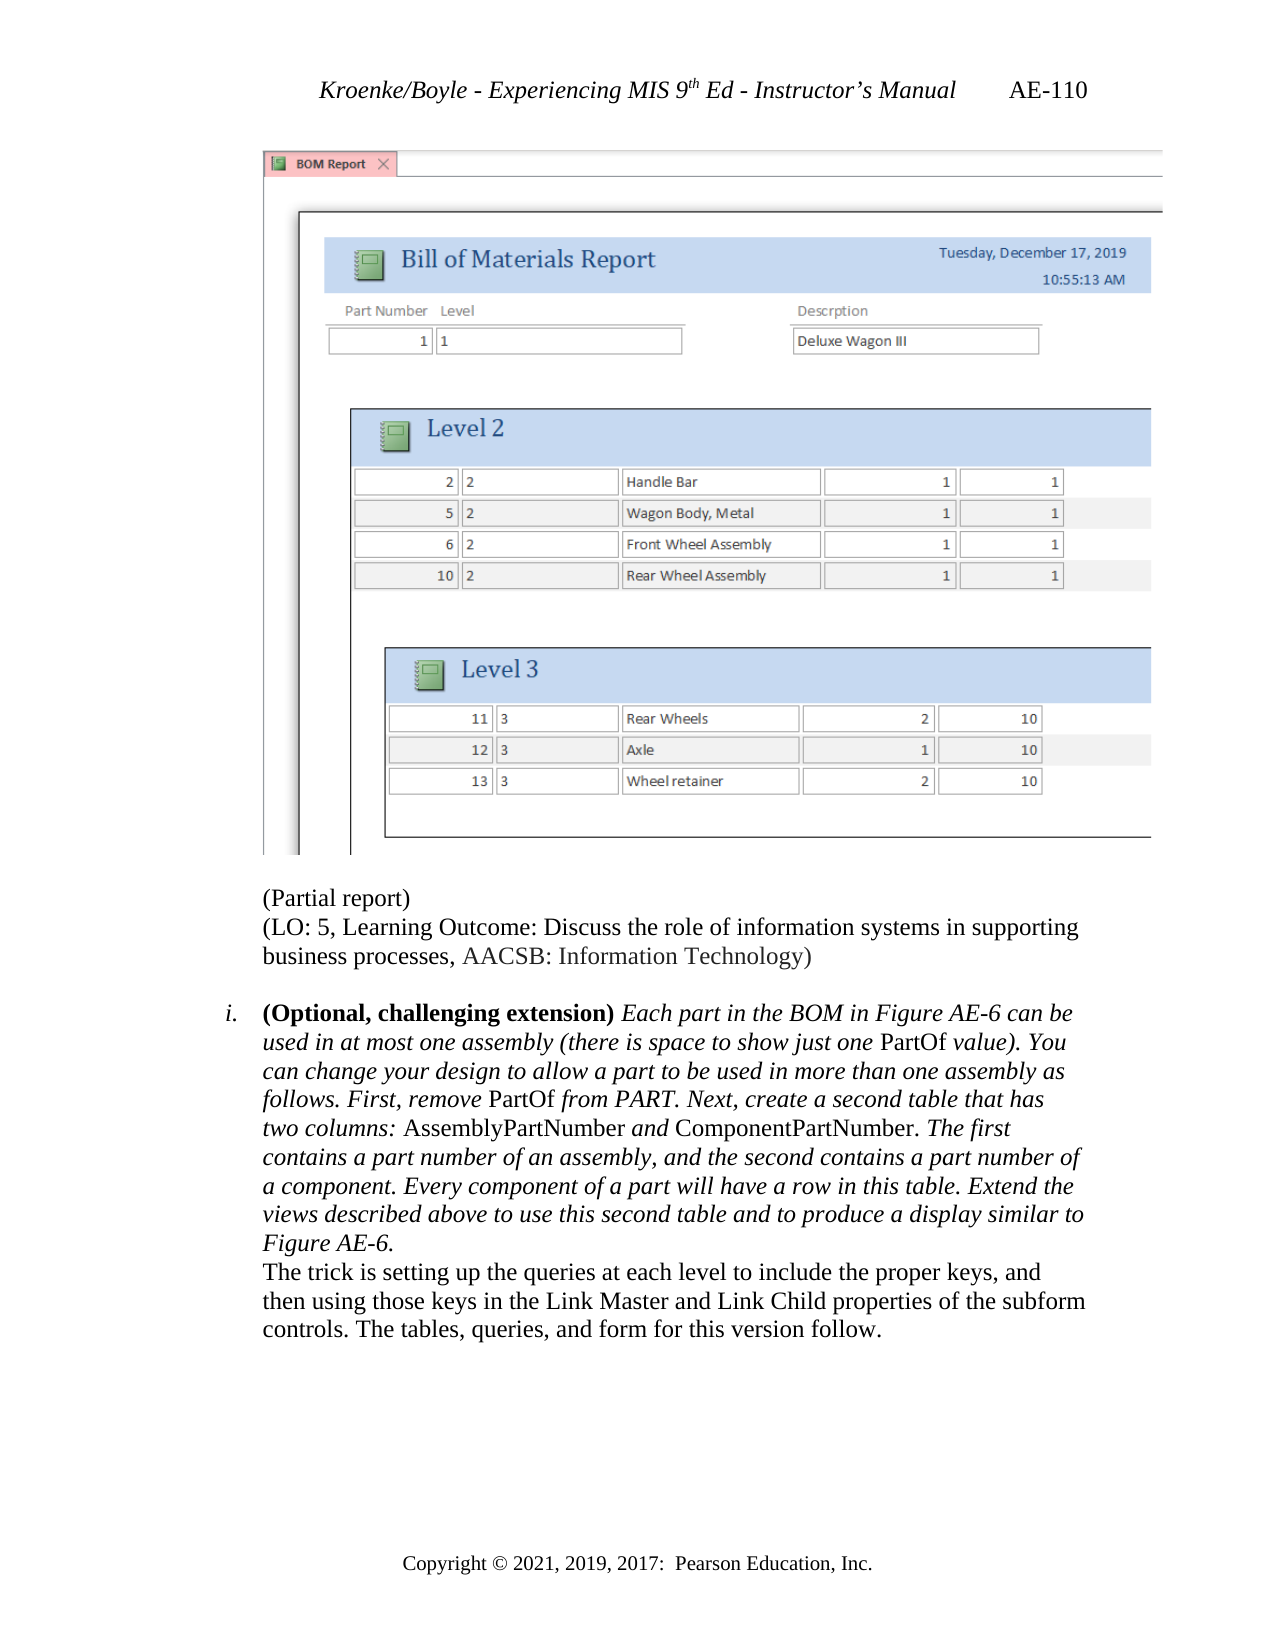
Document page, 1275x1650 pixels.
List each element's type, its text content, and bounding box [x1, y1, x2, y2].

text i. (Optional, challenging extension) Each part in the BOM in Figure AE-6 can be used in at most one assembly (there is space to show just one PartOf value). You can change your design to allow a part to be used in more than one assembly as follows. First, remove PartOf from PART. Next, create a second table that has two columns: AssemblyPartNumber and ComponentPartNumber. The first contains a part number of an assembly, and the second contains a part number of a component. Every component of a part will have a row in this table. Extend the views described above to use this second table and to produce a display similar to Figure AE-6. [225, 998, 1087, 1257]
text (Partial report) [187, 883, 1087, 912]
text The trick is setting up the queries at each level to include the proper keys, and then using those keys in the Link Master and Link Child properties of the subform controls. The tables, queries, and form for this version follow. [262, 1257, 1087, 1343]
text (LO: 5, Learning Outcome: Discuss the role of information systems in supporting business processes, AACSB: Information Technology) [262, 912, 1087, 969]
picture [262, 150, 1163, 855]
